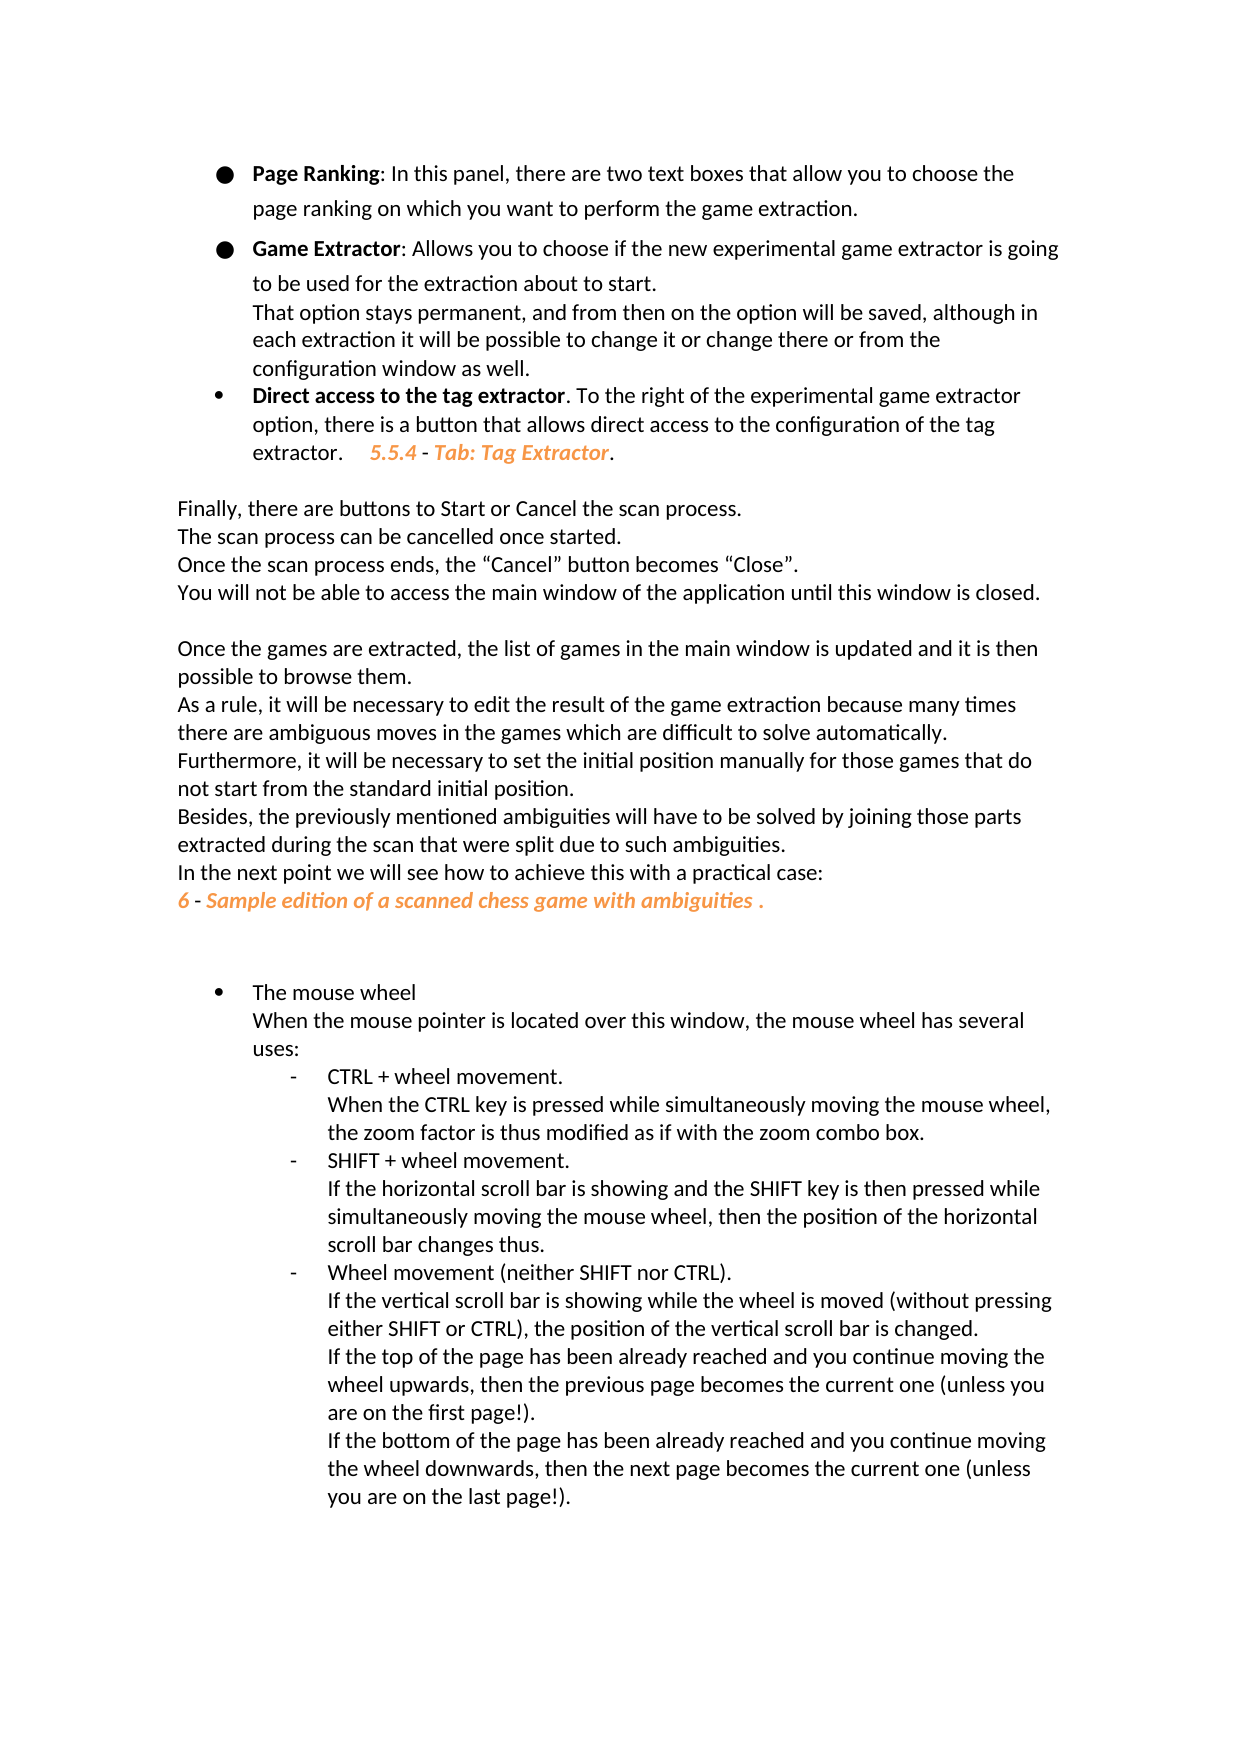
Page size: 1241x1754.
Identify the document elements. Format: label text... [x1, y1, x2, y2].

list CTRL + wheel movement. [290, 1062, 1063, 1090]
text When the mouse pointer is located over this window, the mouse wheel has several uses: [252, 1006, 1063, 1062]
list Direct access to the tag extractor. To the right of the experimental game extractor option, there is a button that allows direct access to the configuration of the tag extractor. 5.5.4 - Tab: Tag Extractor. [215, 382, 1063, 466]
text Once the scan process ends, the “Cancel” button becomes “Close”. [177, 550, 1063, 578]
text If the bottom of the page has been already reached and you continue moving the wheel downwards, then the next page becomes the current one (unless you are on the last page!). [327, 1426, 1063, 1510]
text The scan process can be cancelled once started. [177, 522, 1063, 550]
list Wheel movement (neither SHIFT nor CTRL). [290, 1258, 1063, 1286]
text Once the games are extracted, the list of games in the main window is updated and it is then possible to browse them. [177, 634, 1063, 690]
text That option stays permanent, and from then on the option will be saved, although in each extraction it will be possible to change it or change there or from the configuration window as well. [252, 298, 1063, 382]
text Finally, there are buttons to Start or Cancel the scan process. [177, 494, 1063, 522]
list SHIFT + wheel movement. [290, 1146, 1063, 1174]
text In the next point we will see how to achieve this with a practical case: [177, 858, 1063, 886]
text 6 - Sample edition of a scanned chess game with ambiguities . [177, 886, 1063, 914]
text If the vertical scroll bar is showing while the wheel is moved (without pressing either SHIFT or CTRL), the position of the vertical scroll bar is changed. [327, 1286, 1063, 1342]
text If the top of the page has been already reached and you continue moving the wheel upwards, then the previous page becomes the current one (unless you are on the first page!). [327, 1342, 1063, 1426]
text Besides, the previously mentioned ambiguities will have to be solved by joining those parts extracted during the scan that were split due to such ambiguities. [177, 802, 1063, 858]
list Page Ranking: In this panel, there are two text boxes that allow you to choose the page ranking on which you want to perform the game extraction. [215, 148, 1063, 223]
list Game Extractor: Allows you to choose if the new experimental game extractor is going to be used for the extraction about to start. [215, 223, 1063, 298]
list The mouse wheel [215, 978, 1063, 1006]
text As a rule, it will be necessary to edit the result of the game extraction because many times there are ambiguous moves in the games which are difficult to solve automatically. [177, 690, 1063, 746]
text If the horizontal scroll bar is showing and the SHIFT key is then pressed while simultaneously moving the mouse wheel, then the position of the horizontal scroll bar changes thus. [327, 1174, 1063, 1258]
text When the CTRL key is pressed while simultaneously moving the mouse wheel, the zoom factor is thus modified as if with the zoom combo box. [327, 1090, 1063, 1146]
text Furthermore, it will be necessary to set the initial position manually for those games that do not start from the standard initial position. [177, 746, 1063, 802]
text You will not be able to access the main window of the application until this window is closed. [177, 578, 1063, 606]
